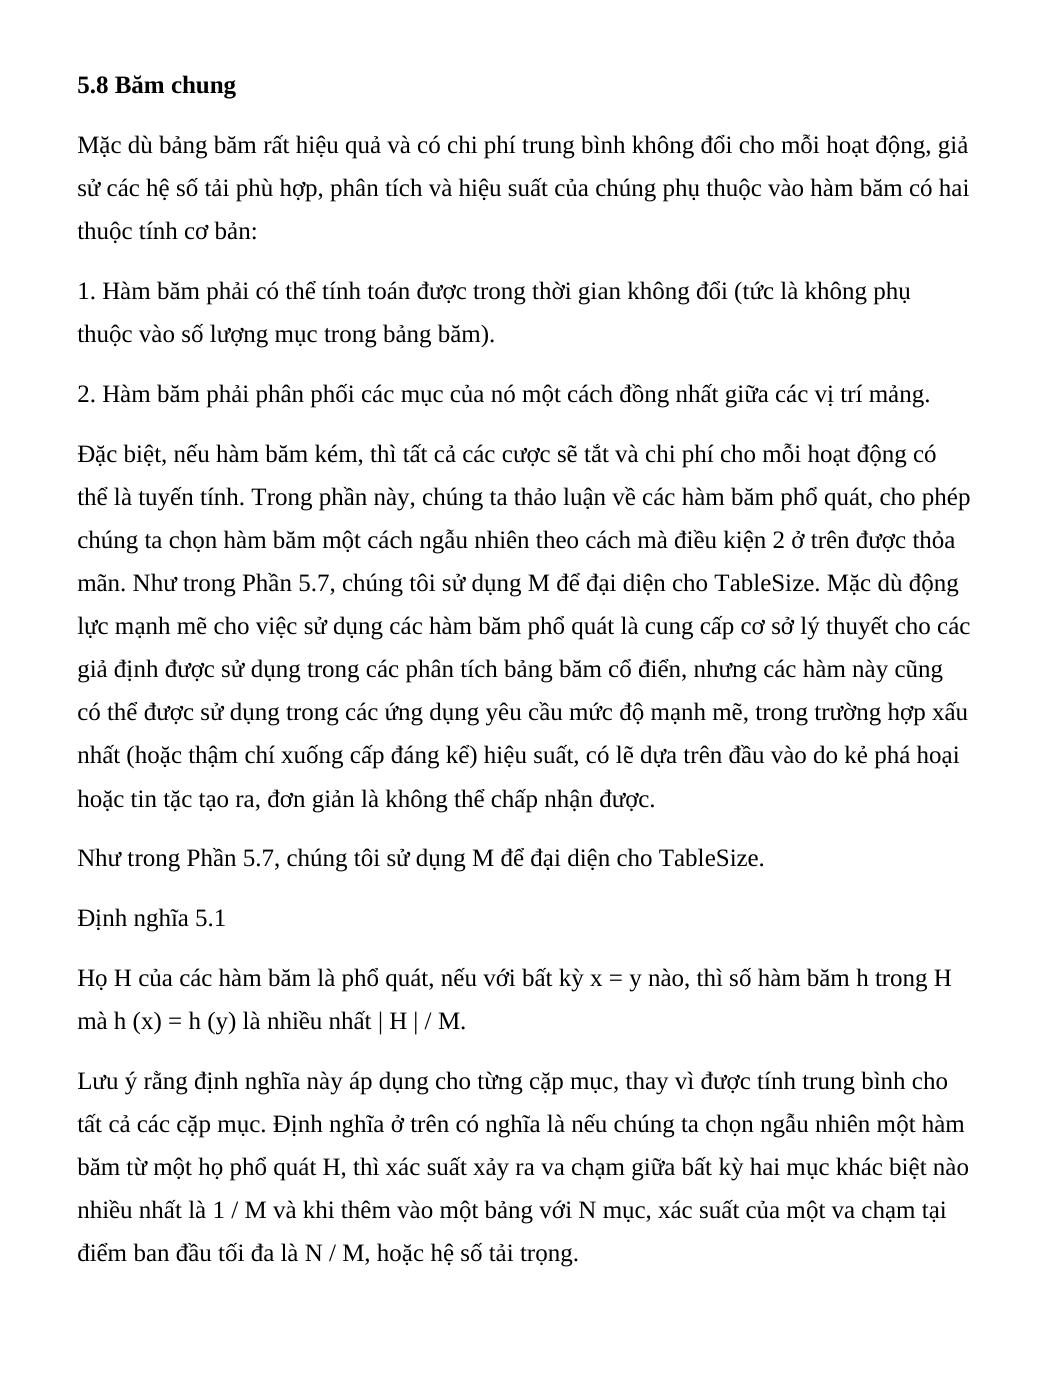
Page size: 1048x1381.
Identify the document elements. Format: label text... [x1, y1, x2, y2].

text Như trong Phần 5.7, chúng tôi sử dụng M để đại diện cho TableSize. [77, 843, 972, 872]
text 2. Hàm băm phải phân phối các mục của nó một cách đồng nhất giữa các vị trí mảng. [77, 379, 972, 408]
text Lưu ý rằng định nghĩa này áp dụng cho từng cặp mục, thay vì được tính trung bình cho tất cả các cặp mục. Định nghĩa ở trên có nghĩa là nếu chúng ta chọn ngẫu nhiên một hàm băm từ một họ phổ quát H, thì xác suất xảy ra va chạm giữa bất kỳ hai mục khác biệt nào nhiều nhất là 1 / M và khi thêm vào một bảng với N mục, xác suất của một va chạm tại điểm ban đầu tối đa là N / M, hoặc hệ số tải trọng. [77, 1066, 972, 1267]
text Mặc dù bảng băm rất hiệu quả và có chi phí trung bình không đổi cho mỗi hoạt động, giả sử các hệ số tải phù hợp, phân tích và hiệu suất của chúng phụ thuộc vào hàm băm có hai thuộc tính cơ bản: [77, 130, 972, 245]
text 5.8 Băm chung [77, 70, 972, 99]
text Đặc biệt, nếu hàm băm kém, thì tất cả các cược sẽ tắt và chi phí cho mỗi hoạt động có thể là tuyến tính. Trong phần này, chúng ta thảo luận về các hàm băm phổ quát, cho phép chúng ta chọn hàm băm một cách ngẫu nhiên theo cách mà điều kiện 2 ở trên được thỏa mãn. Như trong Phần 5.7, chúng tôi sử dụng M để đại diện cho TableSize. Mặc dù động lực mạnh mẽ cho việc sử dụng các hàm băm phổ quát là cung cấp cơ sở lý thuyết cho các giả định được sử dụng trong các phân tích bảng băm cổ điển, nhưng các hàm này cũng có thể được sử dụng trong các ứng dụng yêu cầu mức độ mạnh mẽ, trong trường hợp xấu nhất (hoặc thậm chí xuống cấp đáng kể) hiệu suất, có lẽ dựa trên đầu vào do kẻ phá hoại hoặc tin tặc tạo ra, đơn giản là không thể chấp nhận được. [77, 439, 972, 812]
text Định nghĩa 5.1 [77, 903, 972, 932]
text 1. Hàm băm phải có thể tính toán được trong thời gian không đổi (tức là không phụ thuộc vào số lượng mục trong bảng băm). [77, 276, 972, 348]
text Họ H của các hàm băm là phổ quát, nếu với bất kỳ x = y nào, thì số hàm băm h trong H mà h (x) = h (y) là nhiều nhất | H | / M. [77, 963, 972, 1035]
